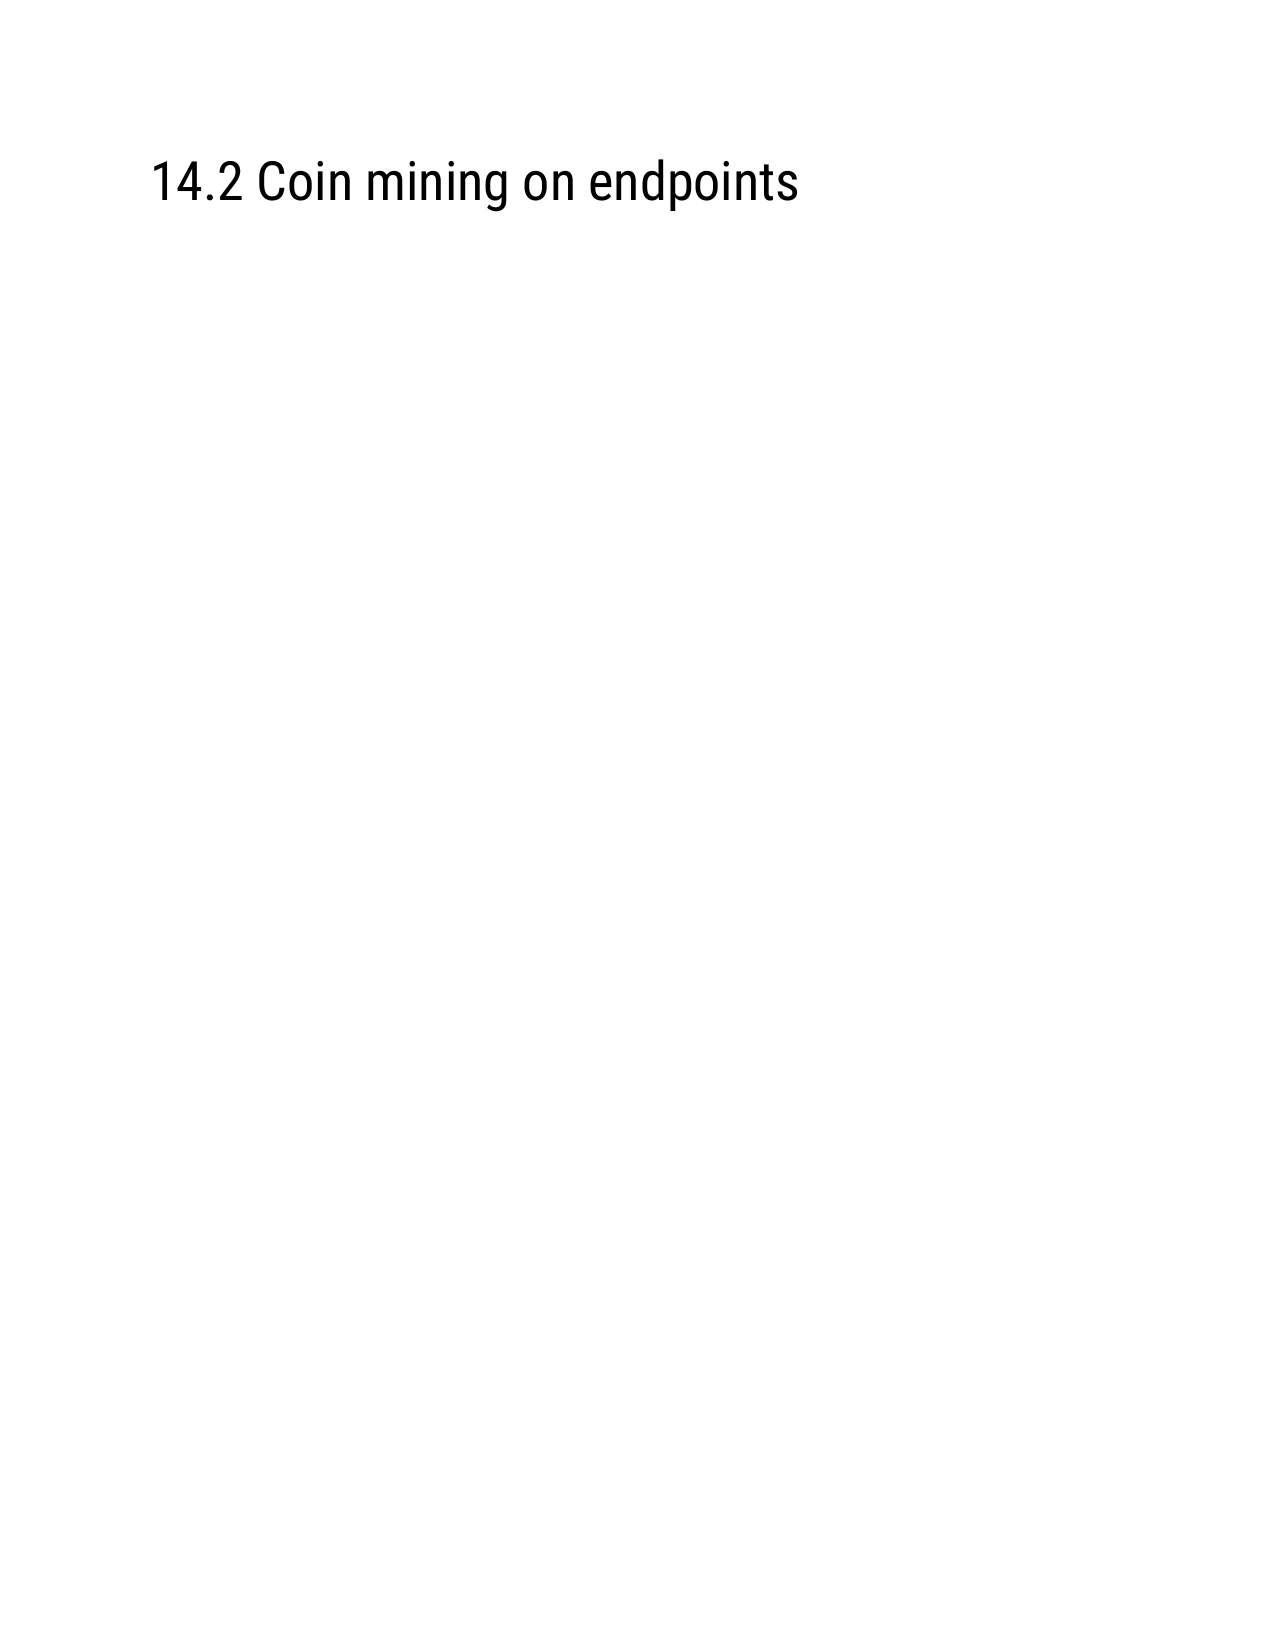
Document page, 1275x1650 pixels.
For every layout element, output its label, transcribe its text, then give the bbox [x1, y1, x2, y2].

title 14.2 Coin mining on endpoints [150, 150, 1125, 213]
